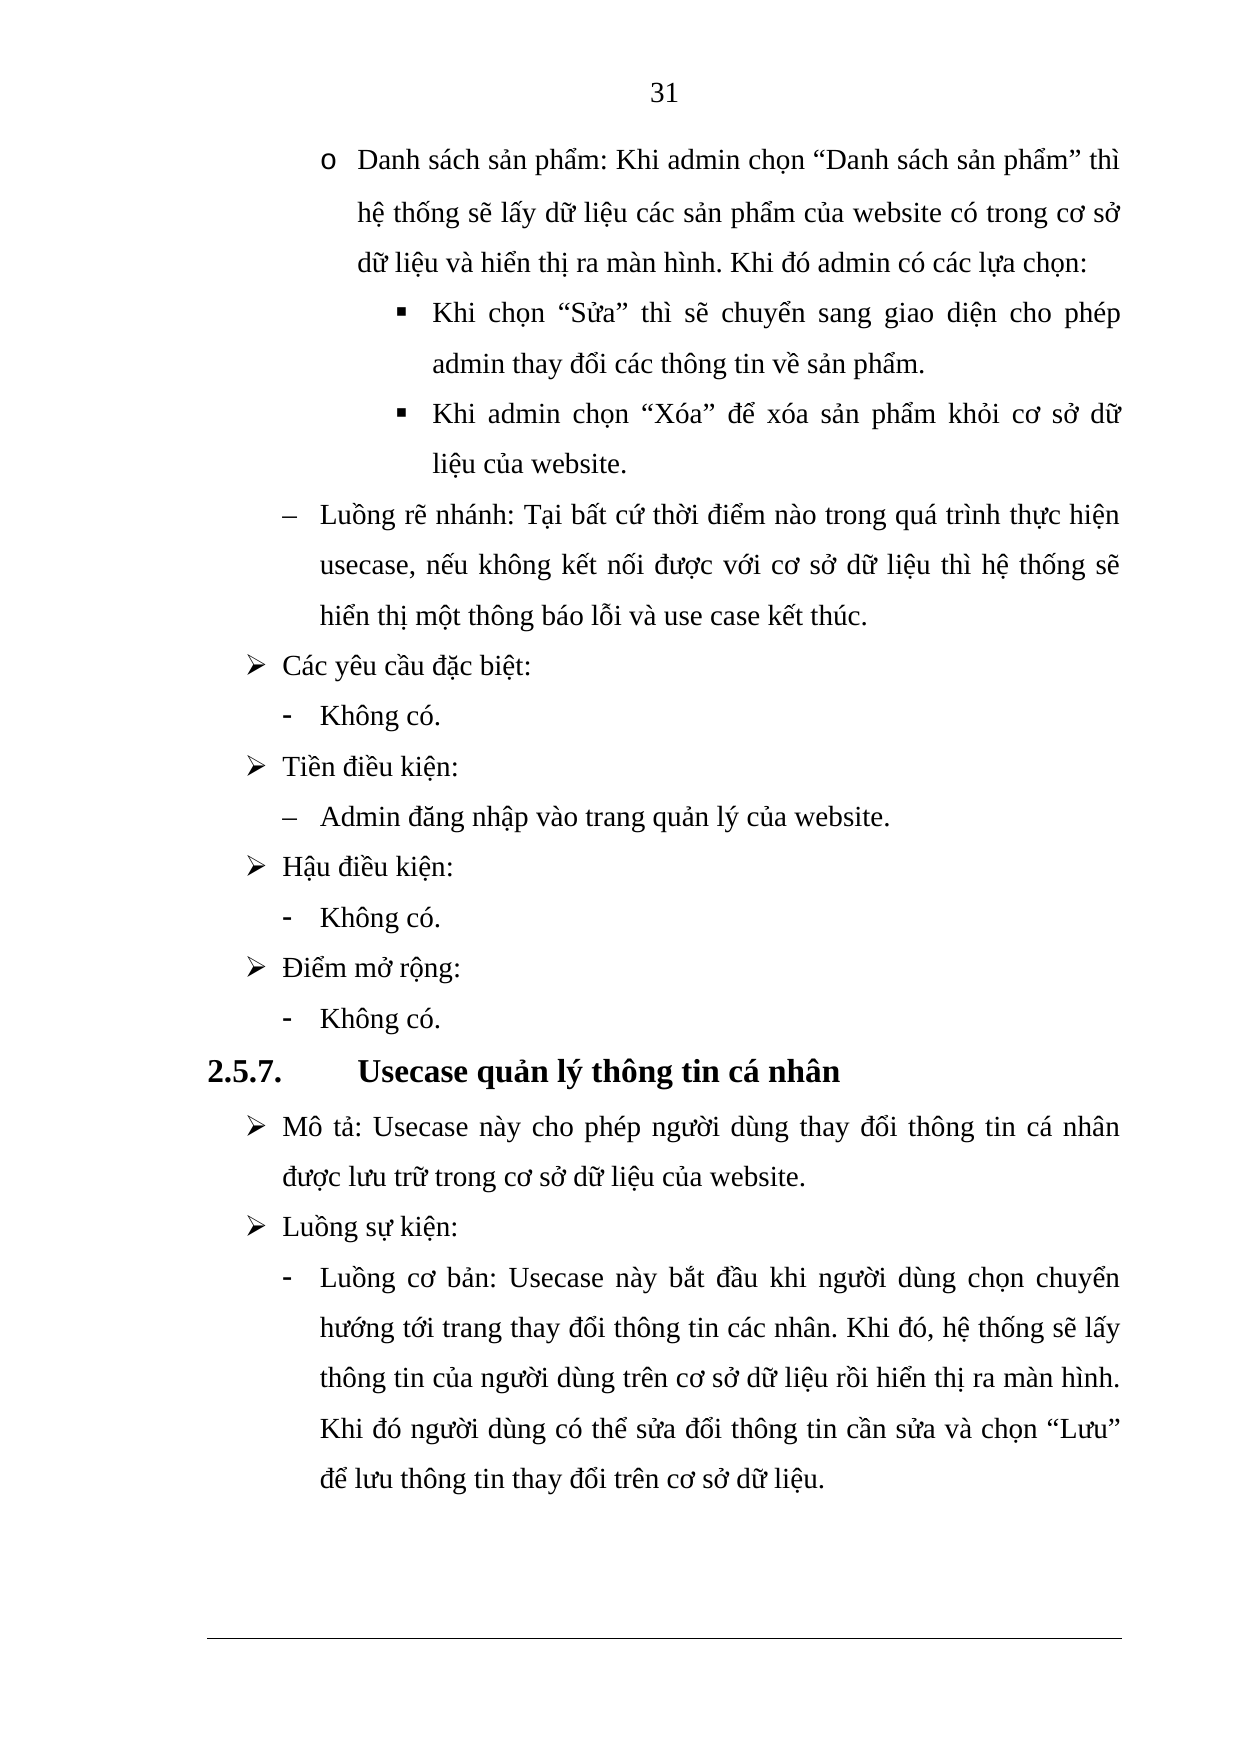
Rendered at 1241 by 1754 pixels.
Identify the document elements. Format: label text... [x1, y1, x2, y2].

list Không có. [282, 698, 1122, 732]
list Admin đăng nhập vào trang quản lý của website. [282, 799, 1122, 833]
list Luồng cơ bản: Usecase này bắt đầu khi người dùng chọn chuyển hướng tới trang thay đổi thông tin các nhân. Khi đó, hệ thống sẽ lấy thông tin của người dùng trên cơ sở dữ liệu rồi hiển thị ra màn hình. Khi đó người dùng có thể sửa đổi thông tin cần sửa và chọn “Lưu” để lưu thông tin thay đổi trên cơ sở dữ liệu. [282, 1260, 1122, 1495]
list Luồng sự kiện: [244, 1209, 1122, 1243]
list Mô tả: Usecase này cho phép người dùng thay đổi thông tin cá nhân được lưu trữ trong cơ sở dữ liệu của website. [244, 1109, 1122, 1193]
text Usecase quản lý thông tin cá nhân [207, 1051, 1122, 1089]
list Danh sách sản phẩm: Khi admin chọn “Danh sách sản phẩm” thì hệ thống sẽ lấy dữ liệu các sản phẩm của website có trong cơ sở dữ liệu và hiển thị ra màn hình. Khi đó admin có các lựa chọn: [319, 142, 1122, 279]
list Luồng rẽ nhánh: Tại bất cứ thời điểm nào trong quá trình thực hiện usecase, nếu không kết nối được với cơ sở dữ liệu thì hệ thống sẽ hiển thị một thông báo lỗi và use case kết thúc. [282, 497, 1122, 631]
list Khi admin chọn “Xóa” để xóa sản phẩm khỏi cơ sở dữ liệu của website. [394, 396, 1122, 480]
list Hậu điều kiện: [244, 849, 1122, 883]
list Không có. [282, 1001, 1122, 1034]
list Không có. [282, 900, 1122, 933]
list Tiền điều kiện: [244, 749, 1122, 782]
list Điểm mở rộng: [244, 950, 1122, 984]
list Khi chọn “Sửa” thì sẽ chuyển sang giao diện cho phép admin thay đổi các thông tin về sản phẩm. [394, 296, 1122, 379]
list Các yêu cầu đặc biệt: [244, 648, 1122, 682]
